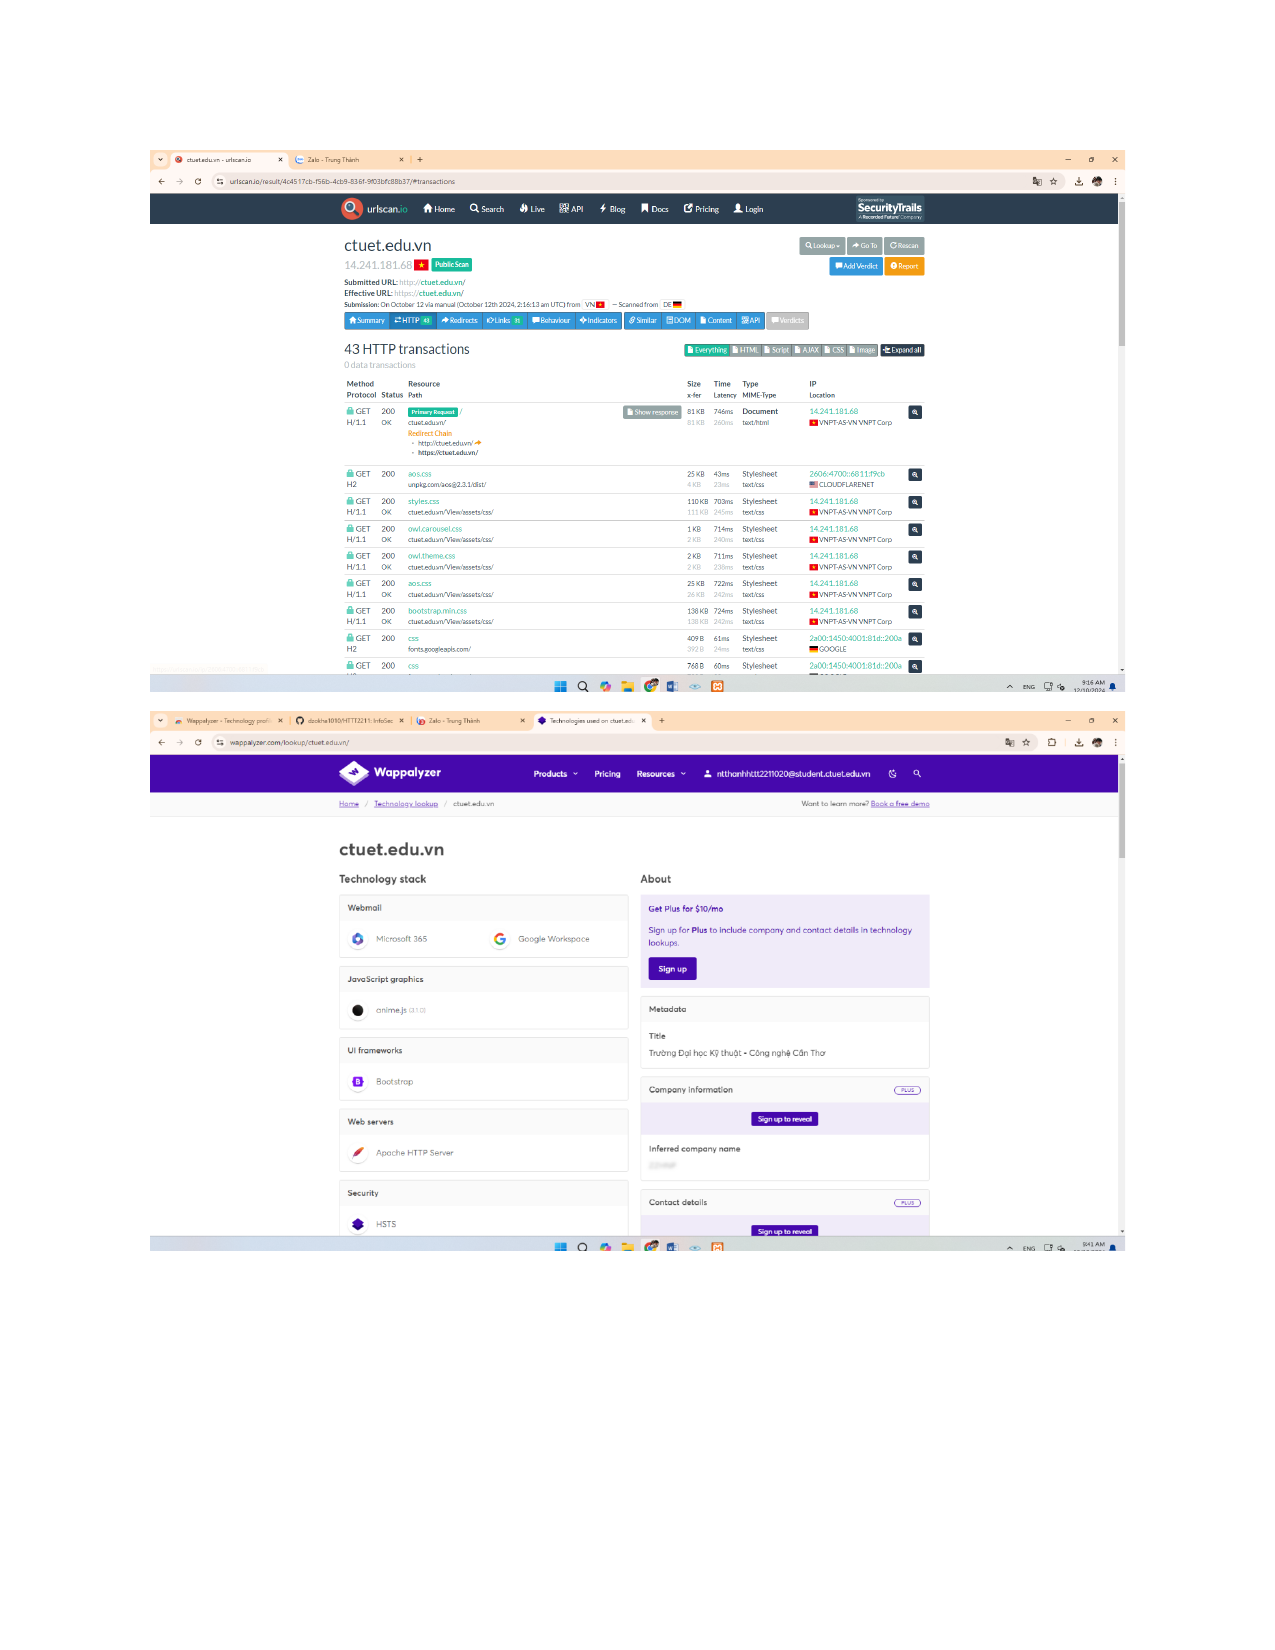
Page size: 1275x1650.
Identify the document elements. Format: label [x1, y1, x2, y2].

picture [150, 711, 1125, 1251]
picture [150, 150, 1125, 692]
